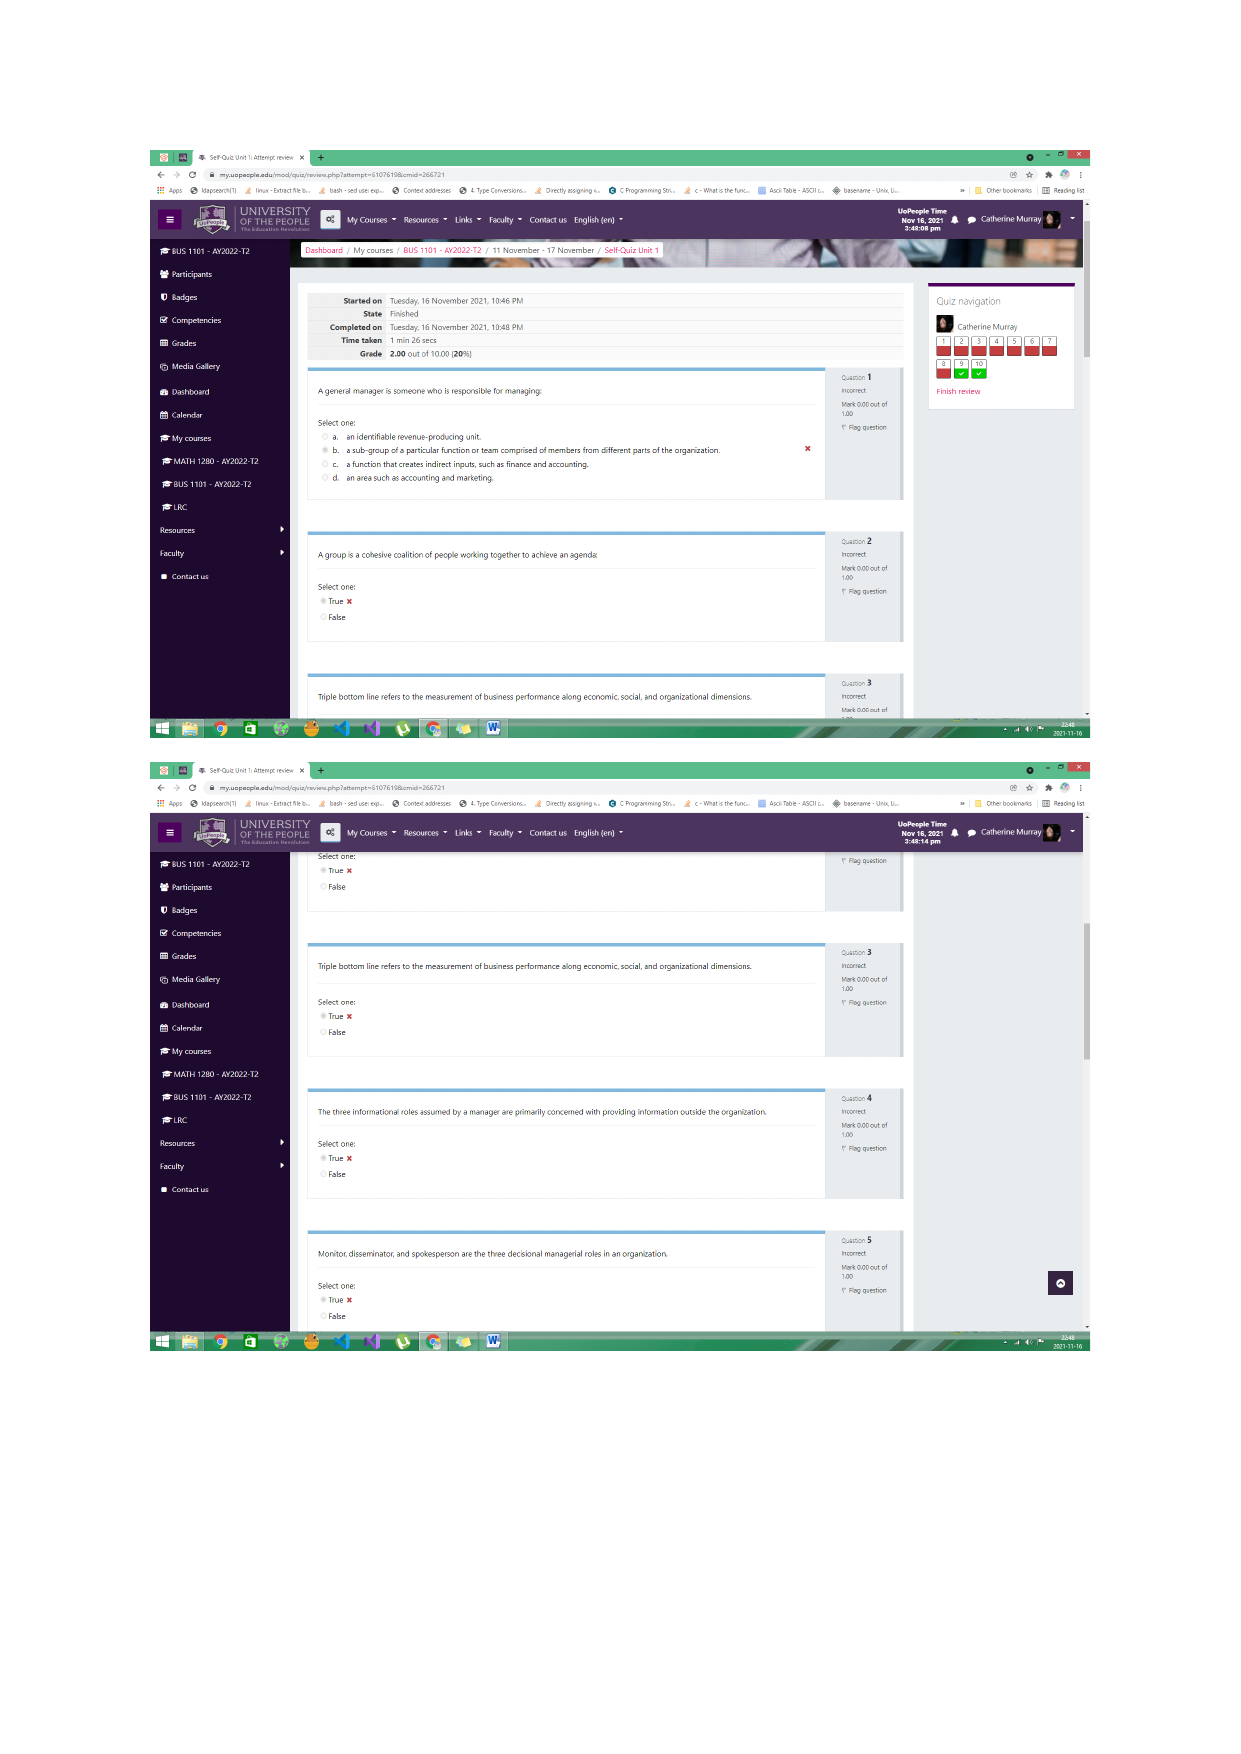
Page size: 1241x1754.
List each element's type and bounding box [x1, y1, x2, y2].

picture [150, 150, 1091, 738]
picture [150, 762, 1091, 1351]
